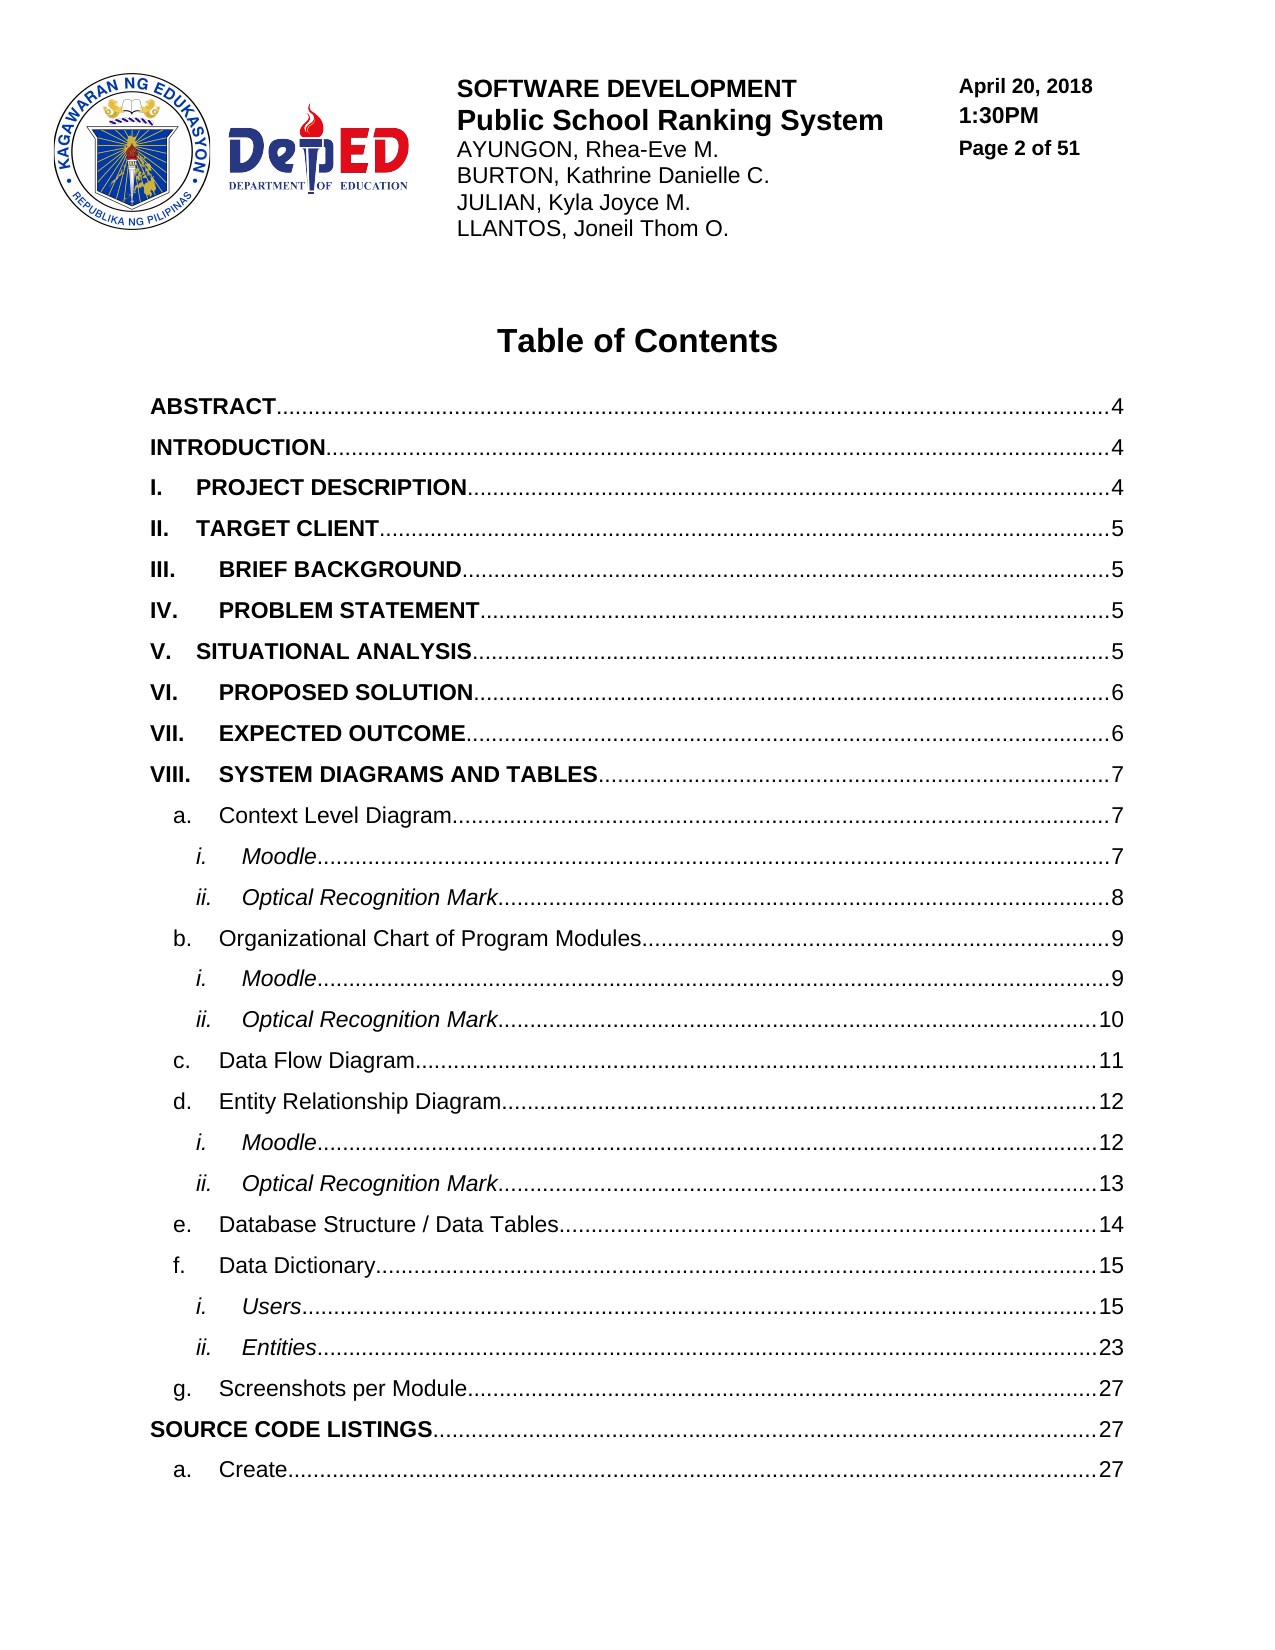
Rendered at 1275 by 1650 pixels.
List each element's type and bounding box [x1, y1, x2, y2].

picture [228, 102, 409, 194]
picture [53, 73, 210, 230]
